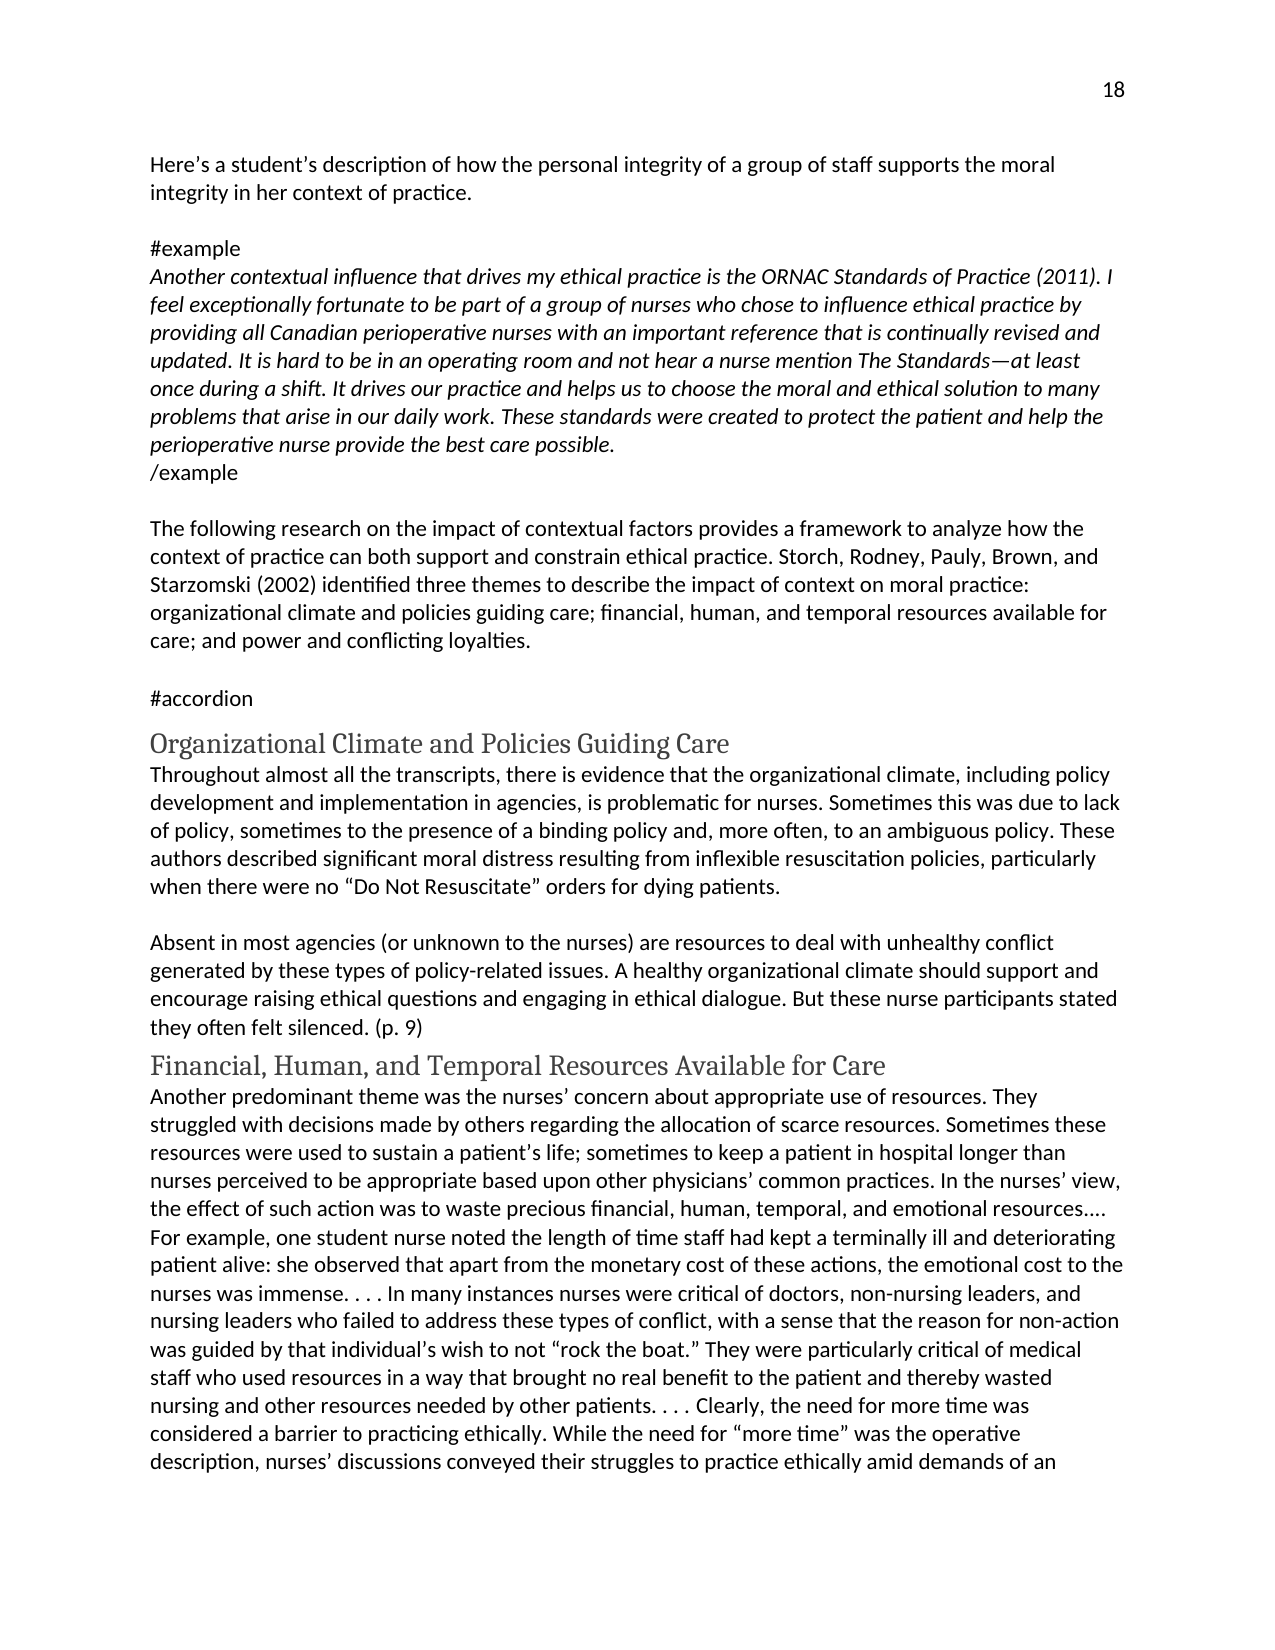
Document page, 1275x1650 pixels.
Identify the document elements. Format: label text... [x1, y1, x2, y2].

text #accordion [150, 684, 1125, 712]
text #example [150, 234, 1125, 262]
subtitle Financial, Human, and Temporal Resources Available for Care [150, 1049, 1125, 1082]
text Another contextual influence that drives my ethical practice is the ORNAC Standards of Practice (2011). I feel exceptionally fortunate to be part of a group of nurses who chose to influence ethical practice by providing all Canadian perioperative nurses with an important reference that is continually revised and updated. It is hard to be in an operating room and not hear a nurse mention The Standards—at least once during a shift. It drives our practice and helps us to choose the moral and ethical solution to many problems that arise in our daily work. These standards were created to protect the patient and help the perioperative nurse provide the best care possible. [150, 262, 1125, 458]
text Throughout almost all the transcripts, there is evidence that the organizational climate, including policy development and implementation in agencies, is problematic for nurses. Sometimes this was due to lack of policy, sometimes to the presence of a binding policy and, more often, to an ambiguous policy. These authors described significant moral distress resulting from inflexible resuscitation policies, particularly when there were no “Do Not Resuscitate” orders for dying patients. [150, 760, 1125, 901]
text Absent in most agencies (or unknown to the nurses) are resources to deal with unhealthy conflict generated by these types of policy-related issues. A healthy organizational climate should support and encourage raising ethical questions and engaging in ethical dialogue. But these nurse participants stated they often felt silenced. (p. 9) [150, 928, 1125, 1041]
text The following research on the impact of contextual factors provides a framework to analyze how the context of practice can both support and constrain ethical practice. Storch, Rodney, Pauly, Brown, and Starzomski (2002) identified three themes to describe the impact of context on moral practice: organizational climate and policies guiding care; financial, human, and temporal resources available for care; and power and conflicting loyalties. [150, 514, 1125, 654]
text Here’s a student’s description of how the personal integrity of a group of staff supports the moral integrity in her context of practice. [150, 150, 1125, 206]
subtitle Organizational Climate and Policies Guiding Care [150, 727, 1125, 760]
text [150, 1082, 1125, 1475]
text /example [150, 458, 1125, 486]
